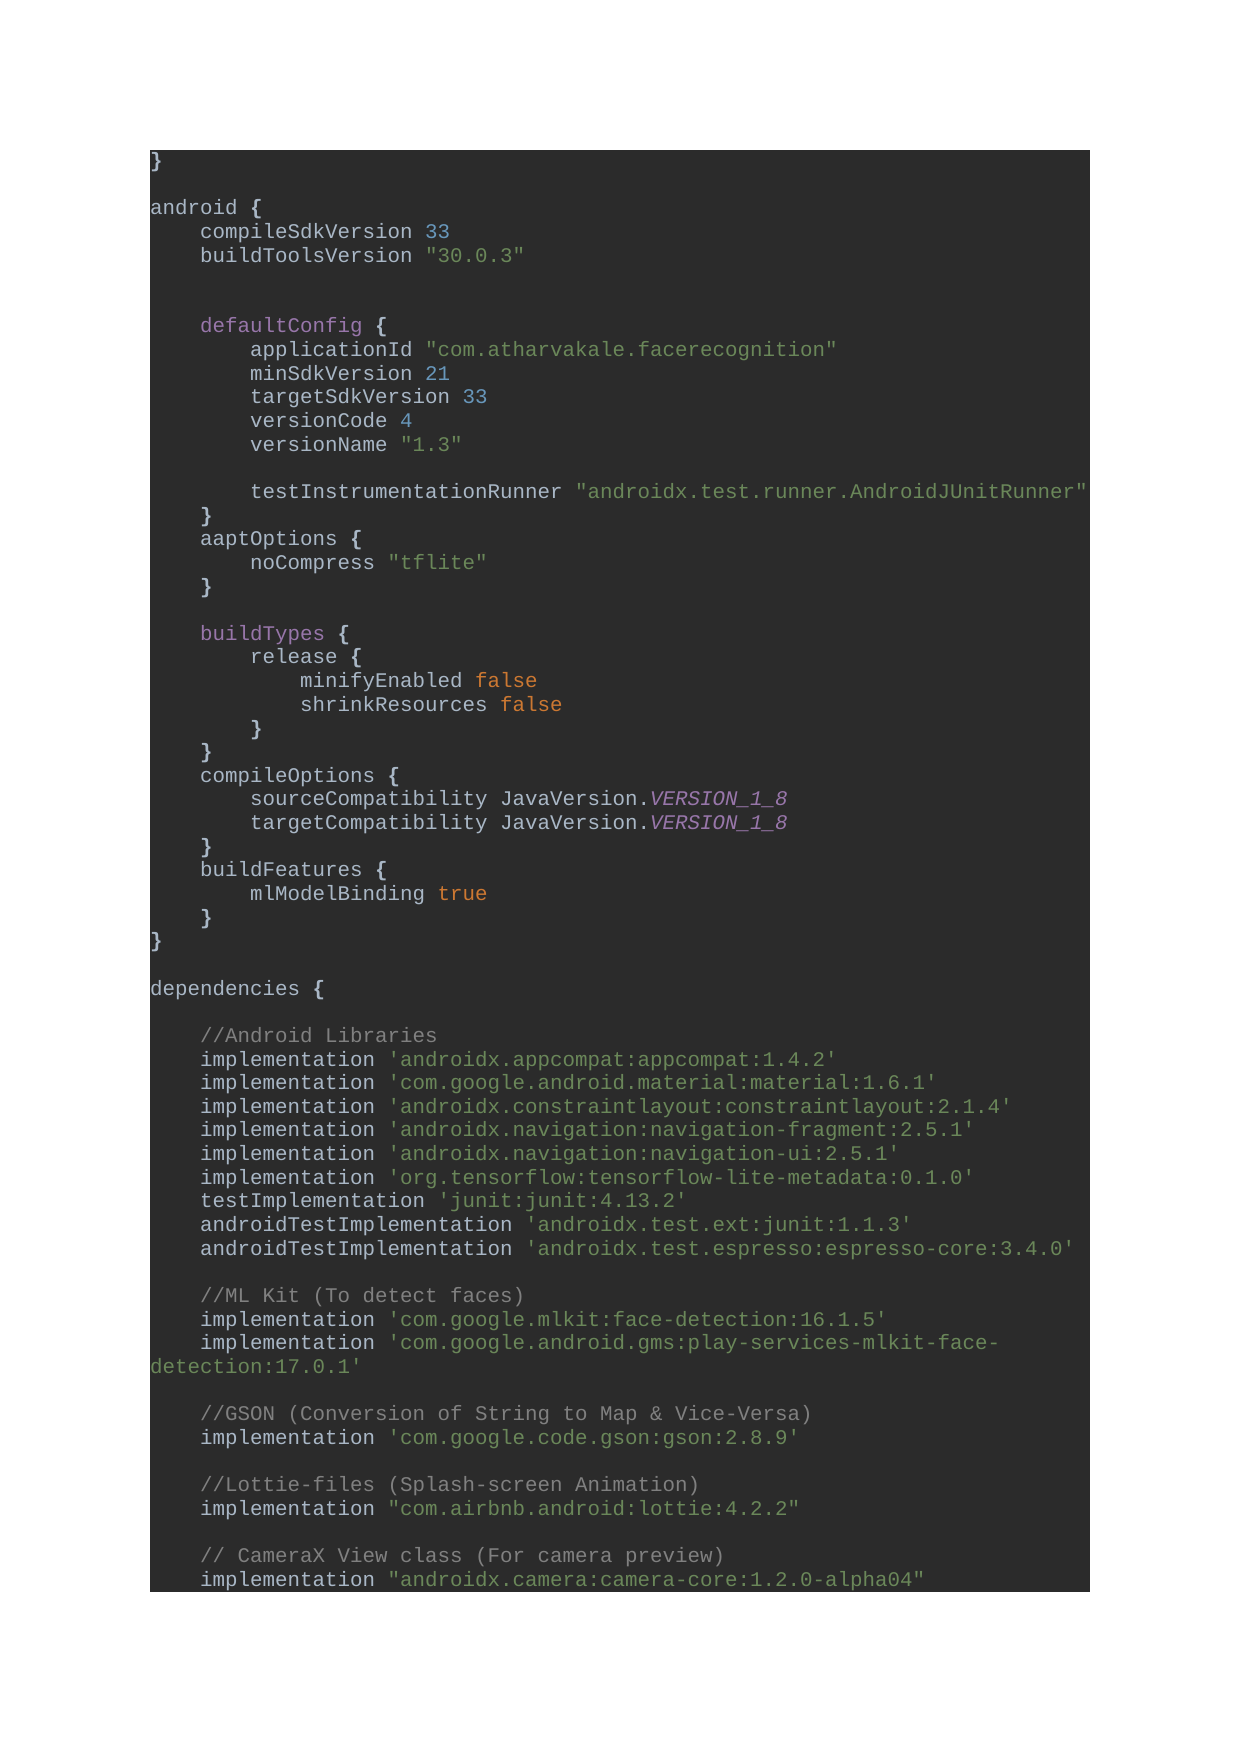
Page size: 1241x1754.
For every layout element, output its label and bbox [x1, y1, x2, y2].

text [150, 150, 1090, 1592]
